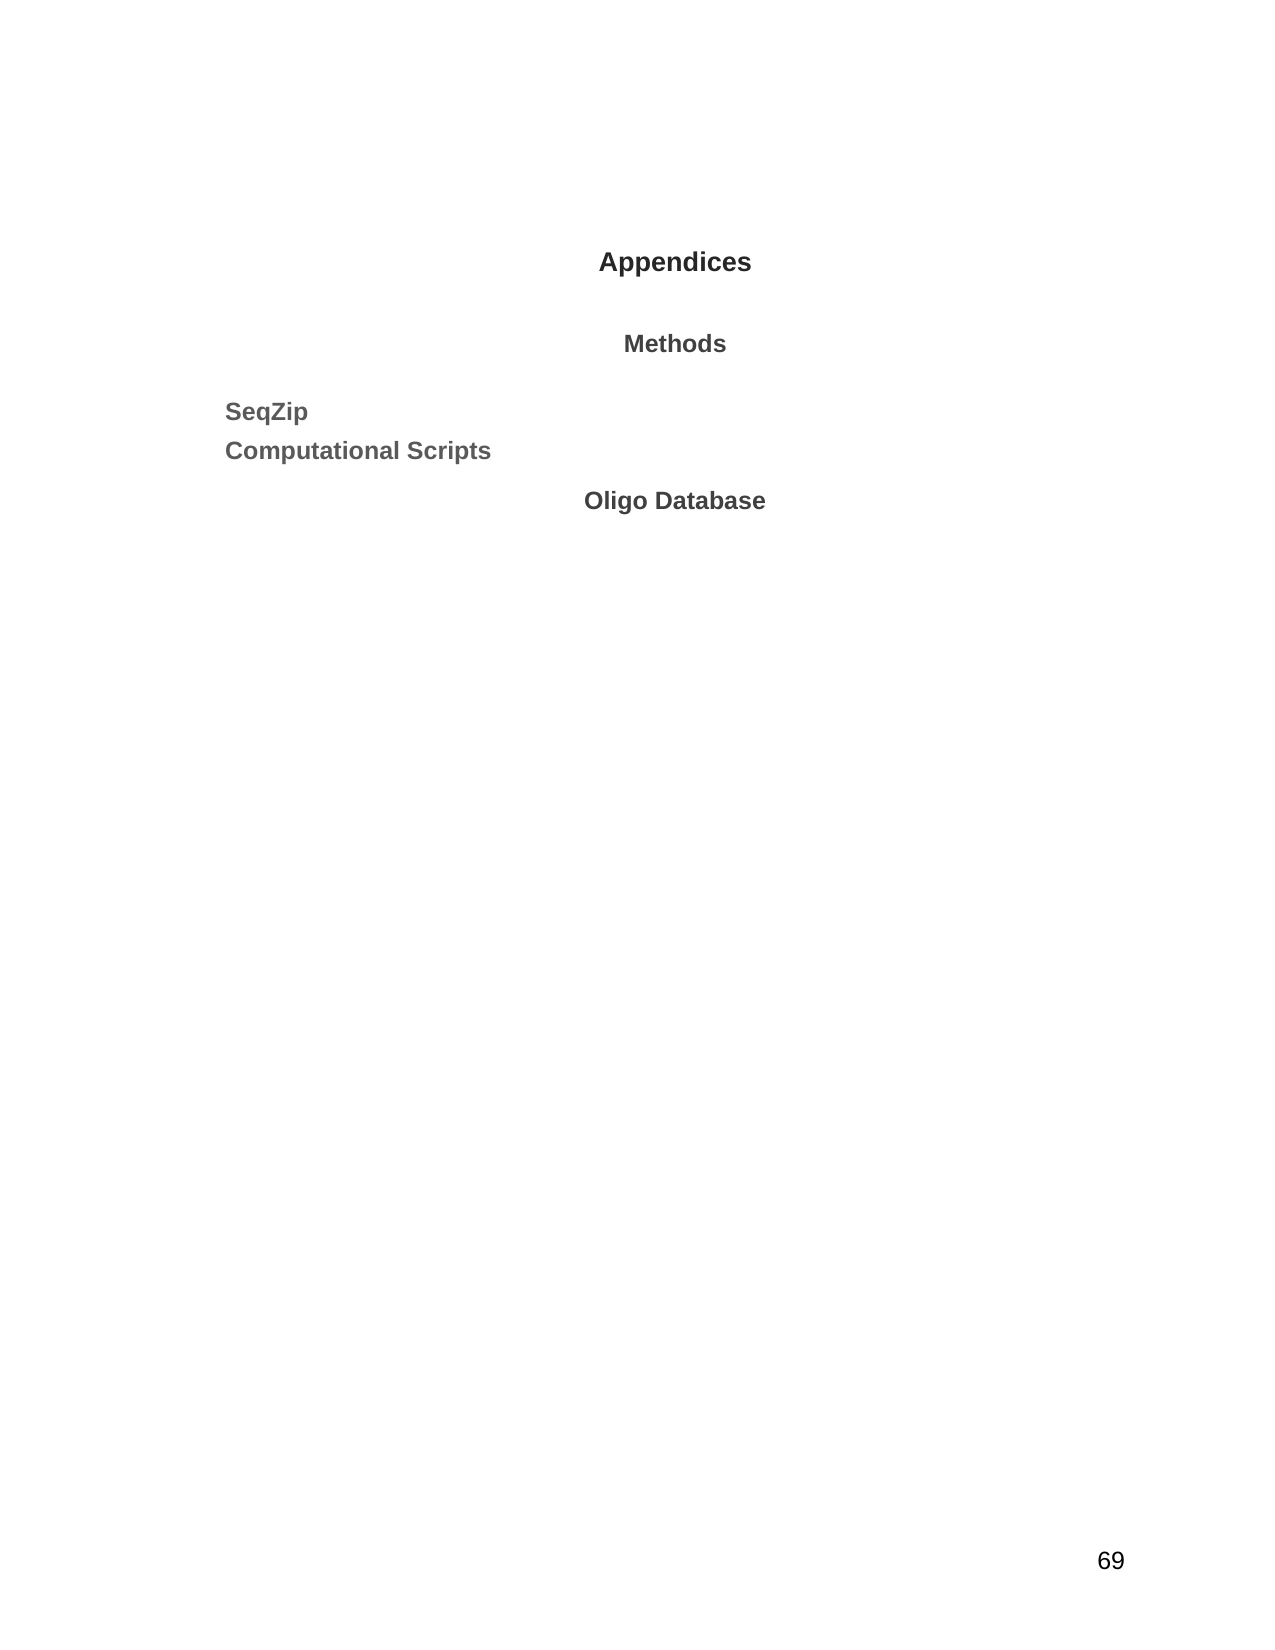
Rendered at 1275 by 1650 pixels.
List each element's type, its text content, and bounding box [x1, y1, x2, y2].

subtitle Appendices [225, 246, 1125, 277]
subtitle Oligo Database [225, 486, 1125, 514]
subtitle SeqZip [225, 397, 1125, 426]
subtitle Methods [225, 329, 1125, 358]
subtitle Computational Scripts [225, 436, 1125, 465]
